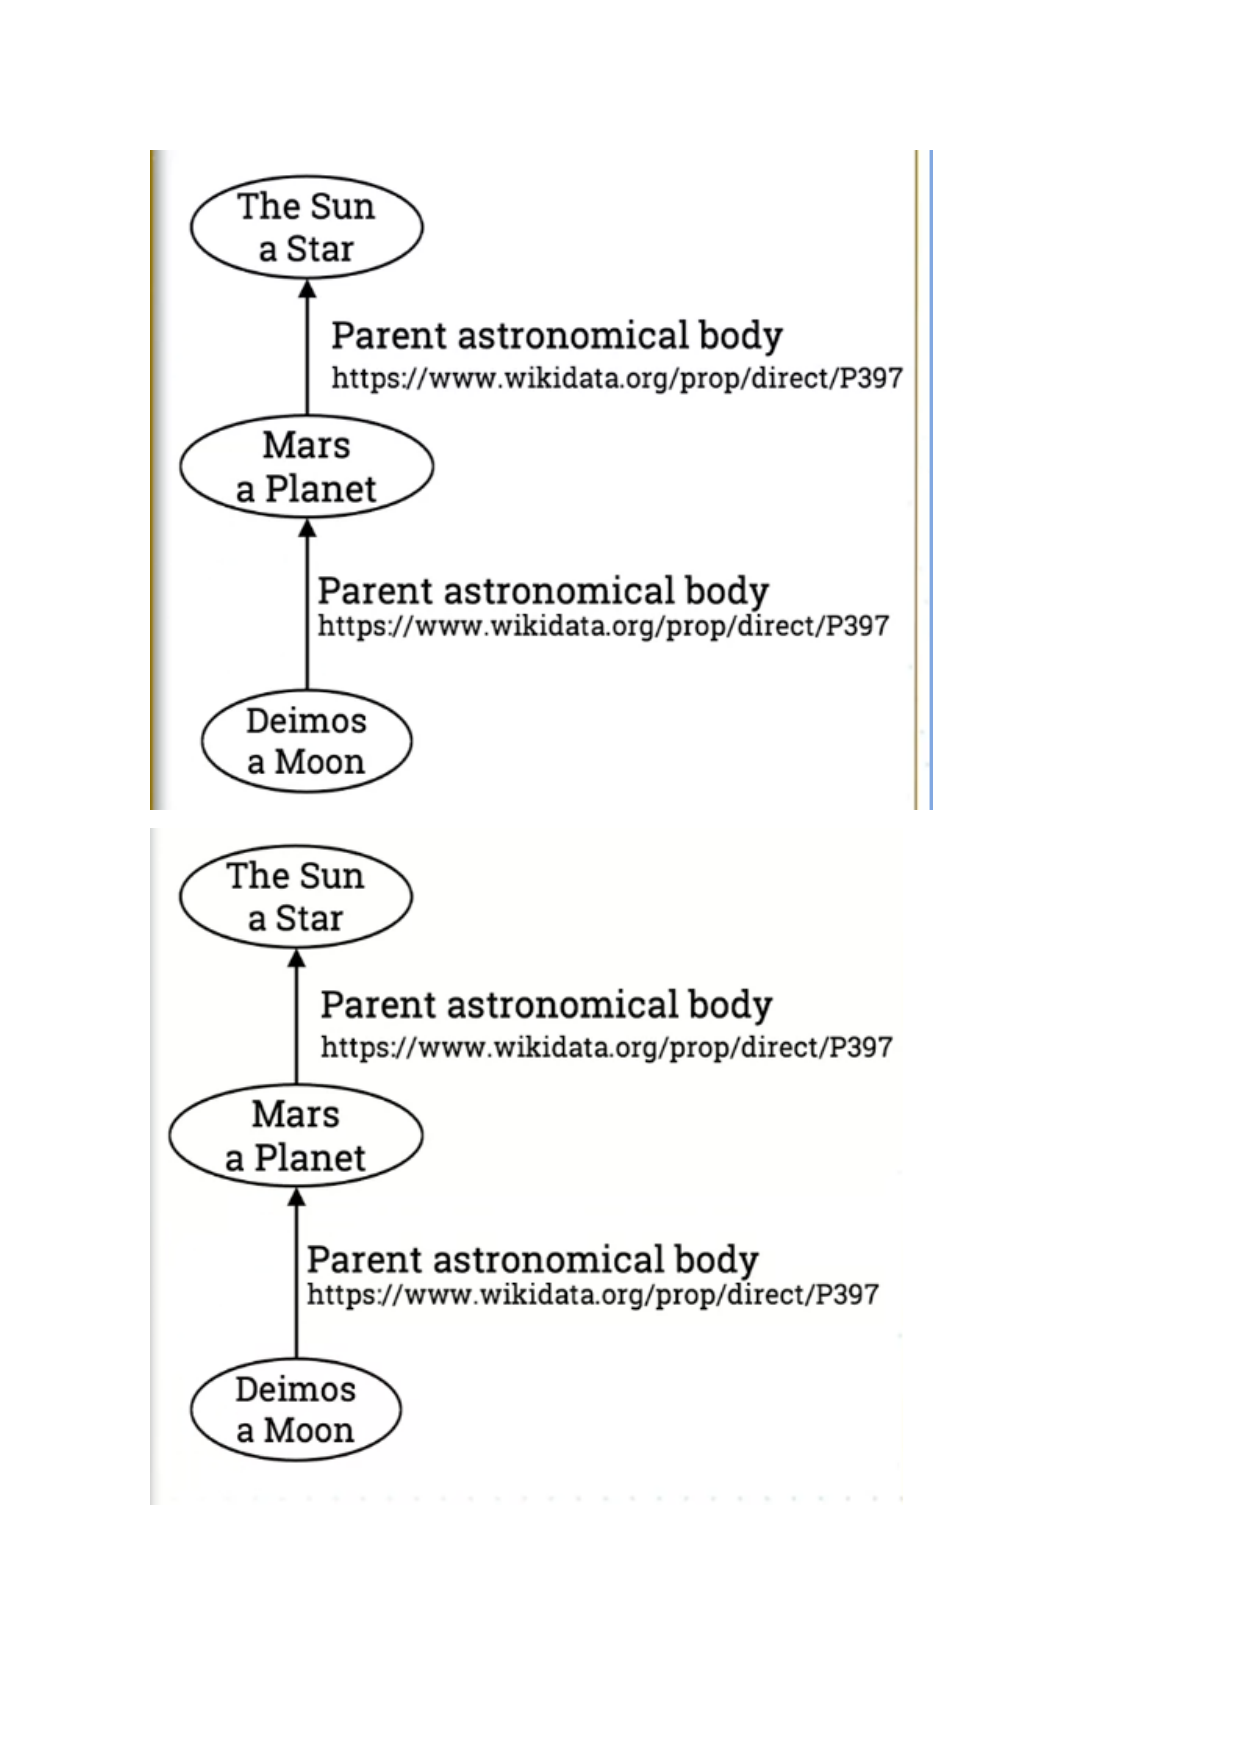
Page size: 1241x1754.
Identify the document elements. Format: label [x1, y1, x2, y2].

picture [150, 150, 933, 810]
picture [150, 828, 904, 1505]
